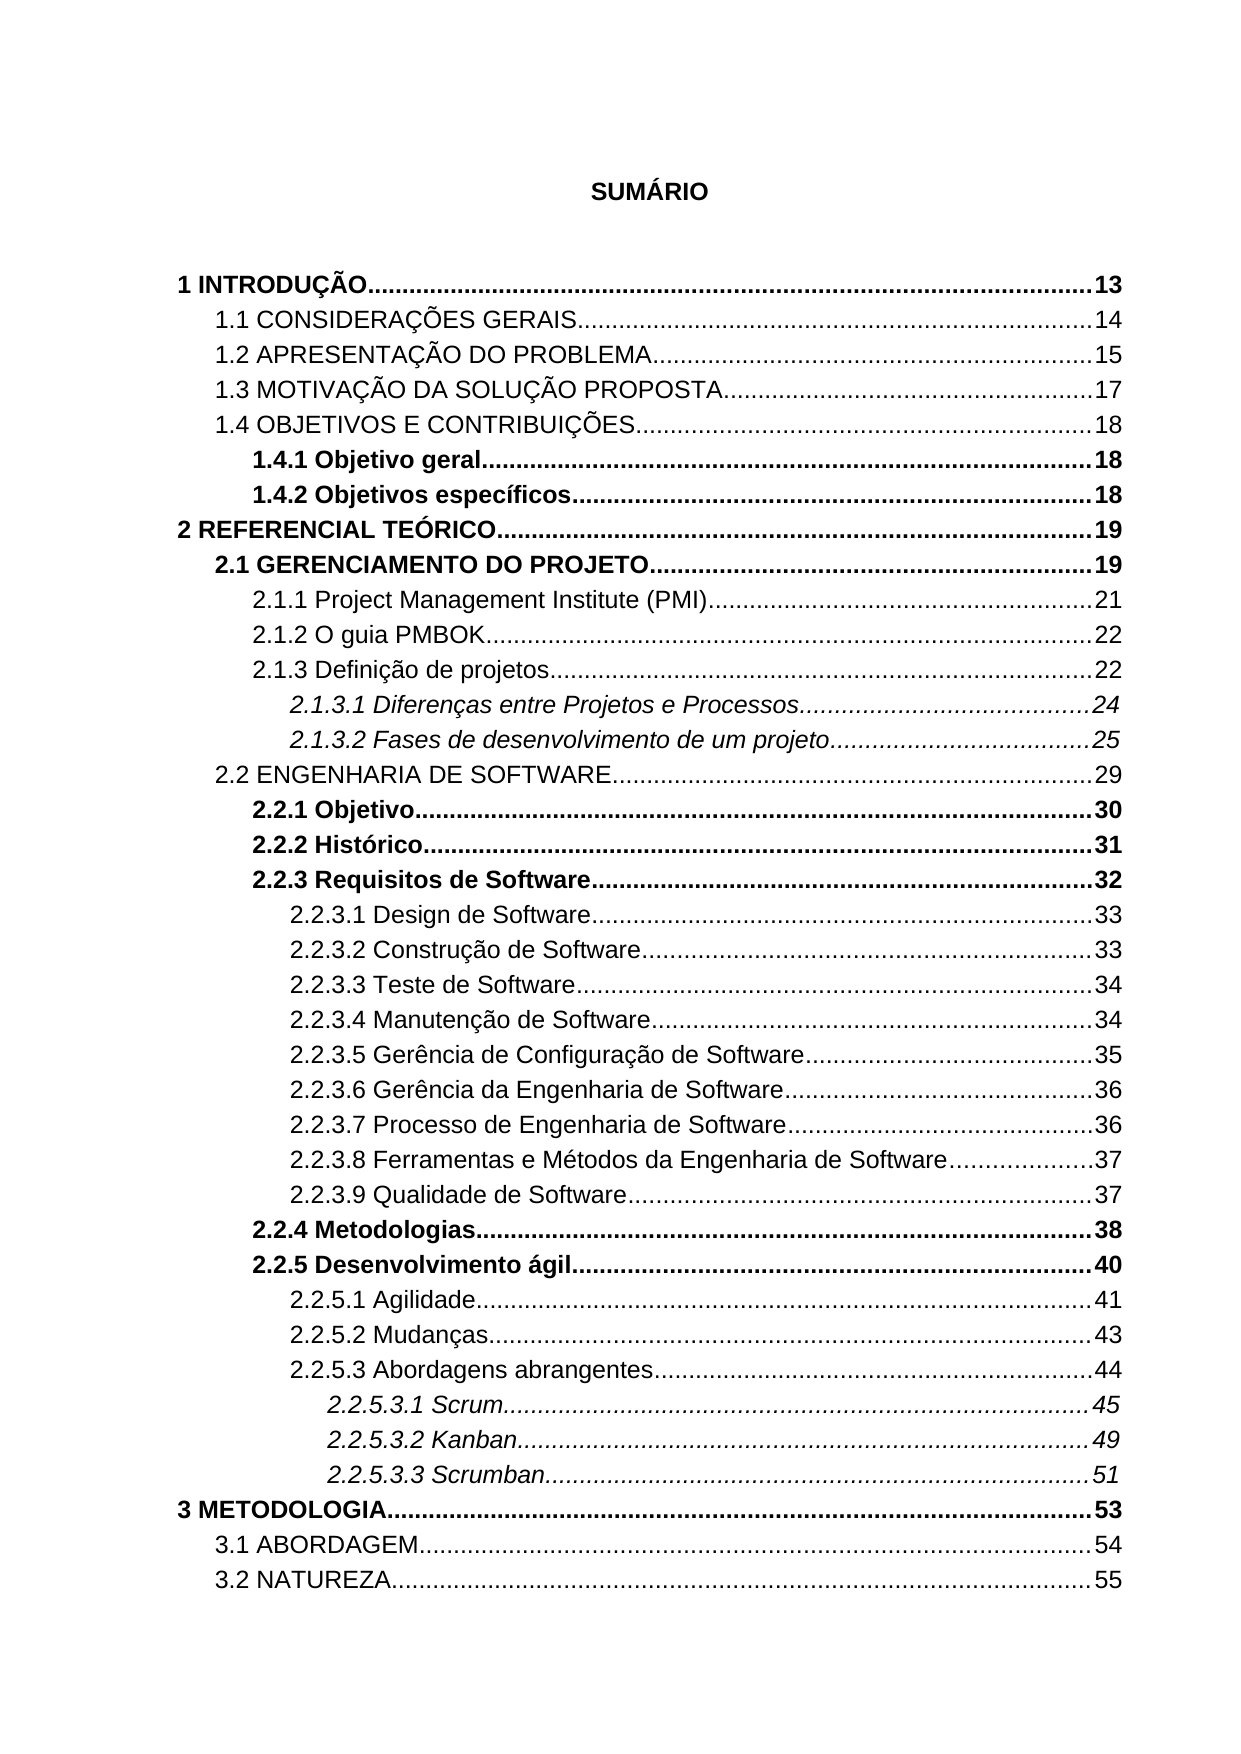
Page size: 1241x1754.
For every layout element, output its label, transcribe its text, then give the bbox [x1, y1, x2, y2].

title SUMÁRIO [177, 177, 1122, 206]
